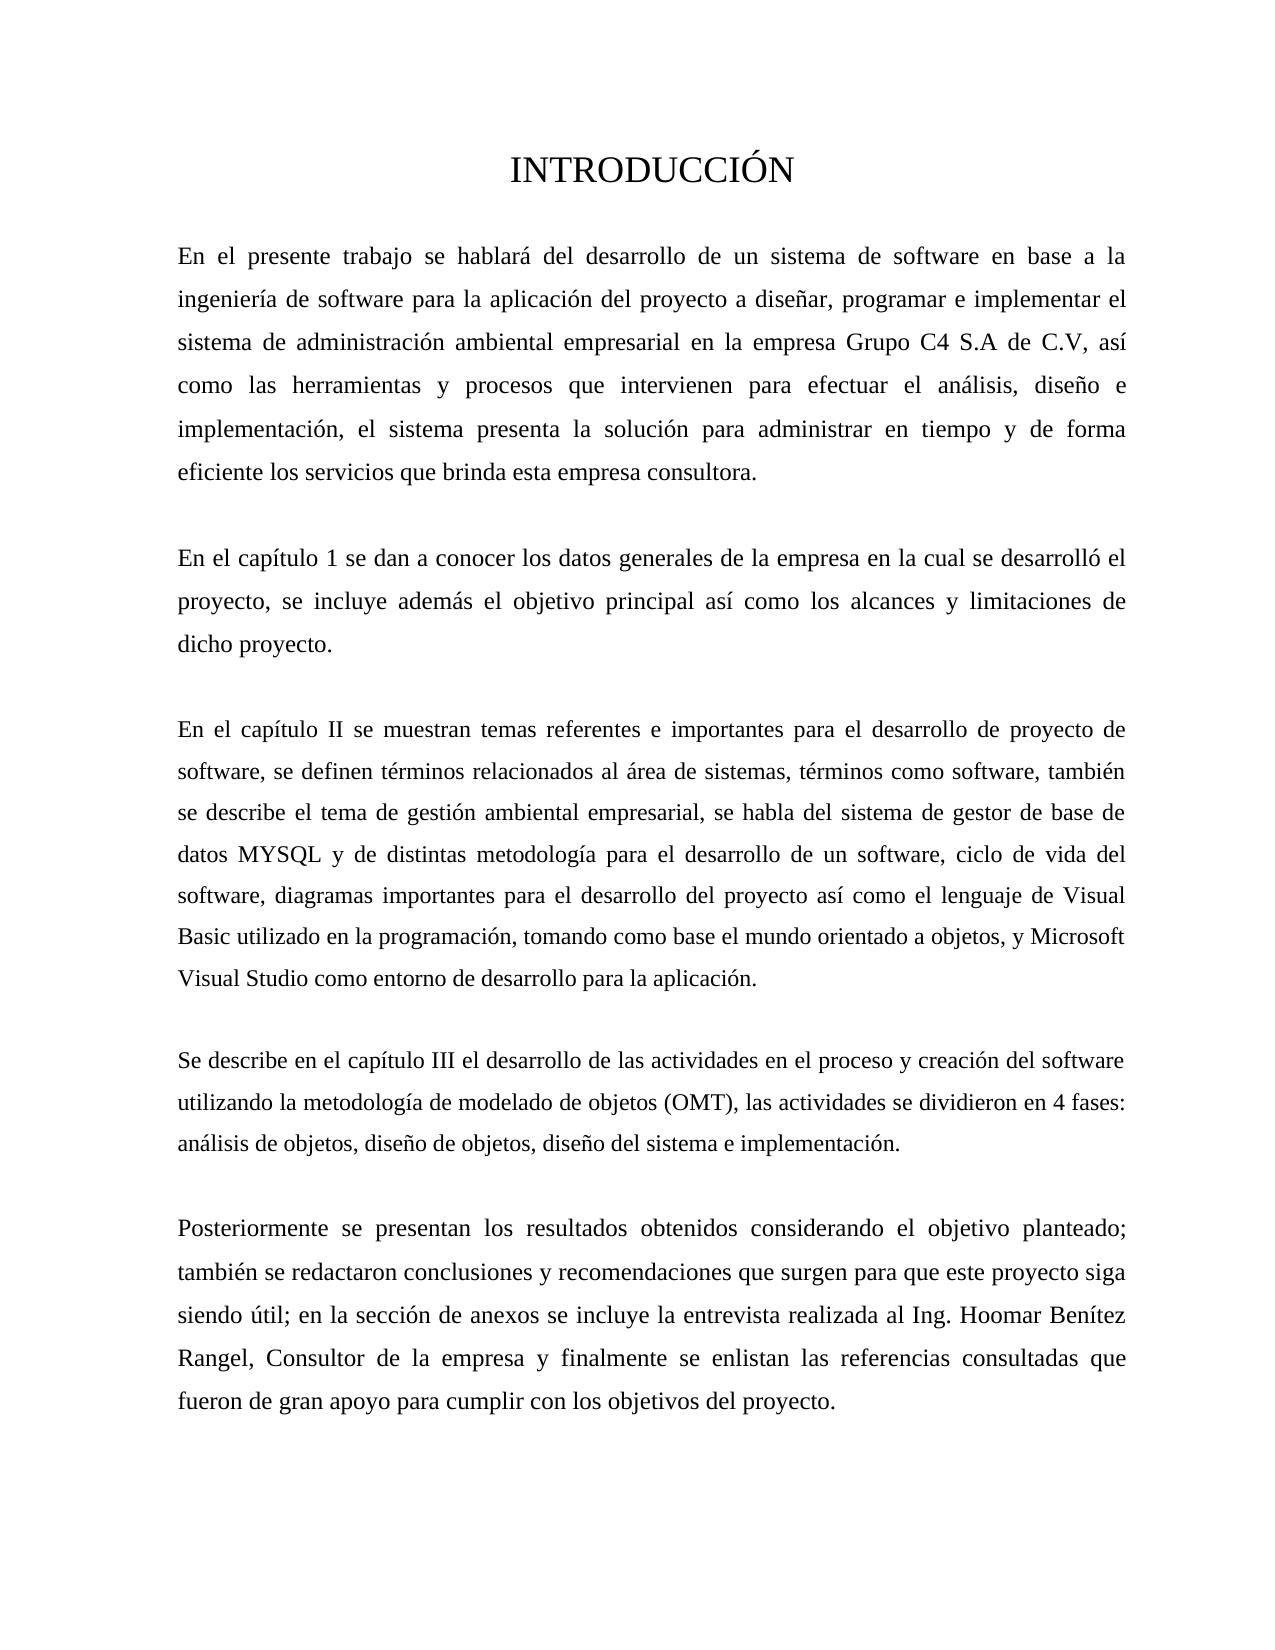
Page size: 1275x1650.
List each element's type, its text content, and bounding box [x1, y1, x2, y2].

subtitle INTRODUCCIÓN [177, 148, 1127, 191]
text En el capítulo 1 se dan a conocer los datos generales de la empresa en la cual se desarrolló el proyecto, se incluye además el objetivo principal así como los alcances y limitaciones de dicho proyecto. [177, 543, 1127, 658]
text En el capítulo II se muestran temas referentes e importantes para el desarrollo de proyecto de software, se definen términos relacionados al área de sistemas, términos como software, también se describe el tema de gestión ambiental empresarial, se habla del sistema de gestor de base de datos MYSQL y de distintas metodología para el desarrollo de un software, ciclo de vida del software, diagramas importantes para el desarrollo del proyecto así como el lenguaje de Visual Basic utilizado en la programación, tomando como base el mundo orientado a objetos, y Microsoft Visual Studio como entorno de desarrollo para la aplicación. [177, 716, 1127, 991]
text En el presente trabajo se hablará del desarrollo de un sistema de software en base a la ingeniería de software para la aplicación del proyecto a diseñar, programar e implementar el sistema de administración ambiental empresarial en la empresa Grupo C4 S.A de C.V, así como las herramientas y procesos que intervienen para efectuar el análisis, diseño e implementación, el sistema presenta la solución para administrar en tiempo y de forma eficiente los servicios que brinda esta empresa consultora. [177, 241, 1127, 486]
text Posteriormente se presentan los resultados obtenidos considerando el objetivo planteado; también se redactaron conclusiones y recomendaciones que surgen para que este proyecto siga siendo útil; en la sección de anexos se incluye la entrevista realizada al Ing. Hoomar Benítez Rangel, Consultor de la empresa y finalmente se enlistan las referencias consultadas que fueron de gran apoyo para cumplir con los objetivos del proyecto. [177, 1213, 1127, 1415]
text Se describe en el capítulo III el desarrollo de las actividades en el proceso y creación del software utilizando la metodología de modelado de objetos (OMT), las actividades se dividieron en 4 fases: análisis de objetos, diseño de objetos, diseño del sistema e implementación. [177, 1046, 1127, 1157]
